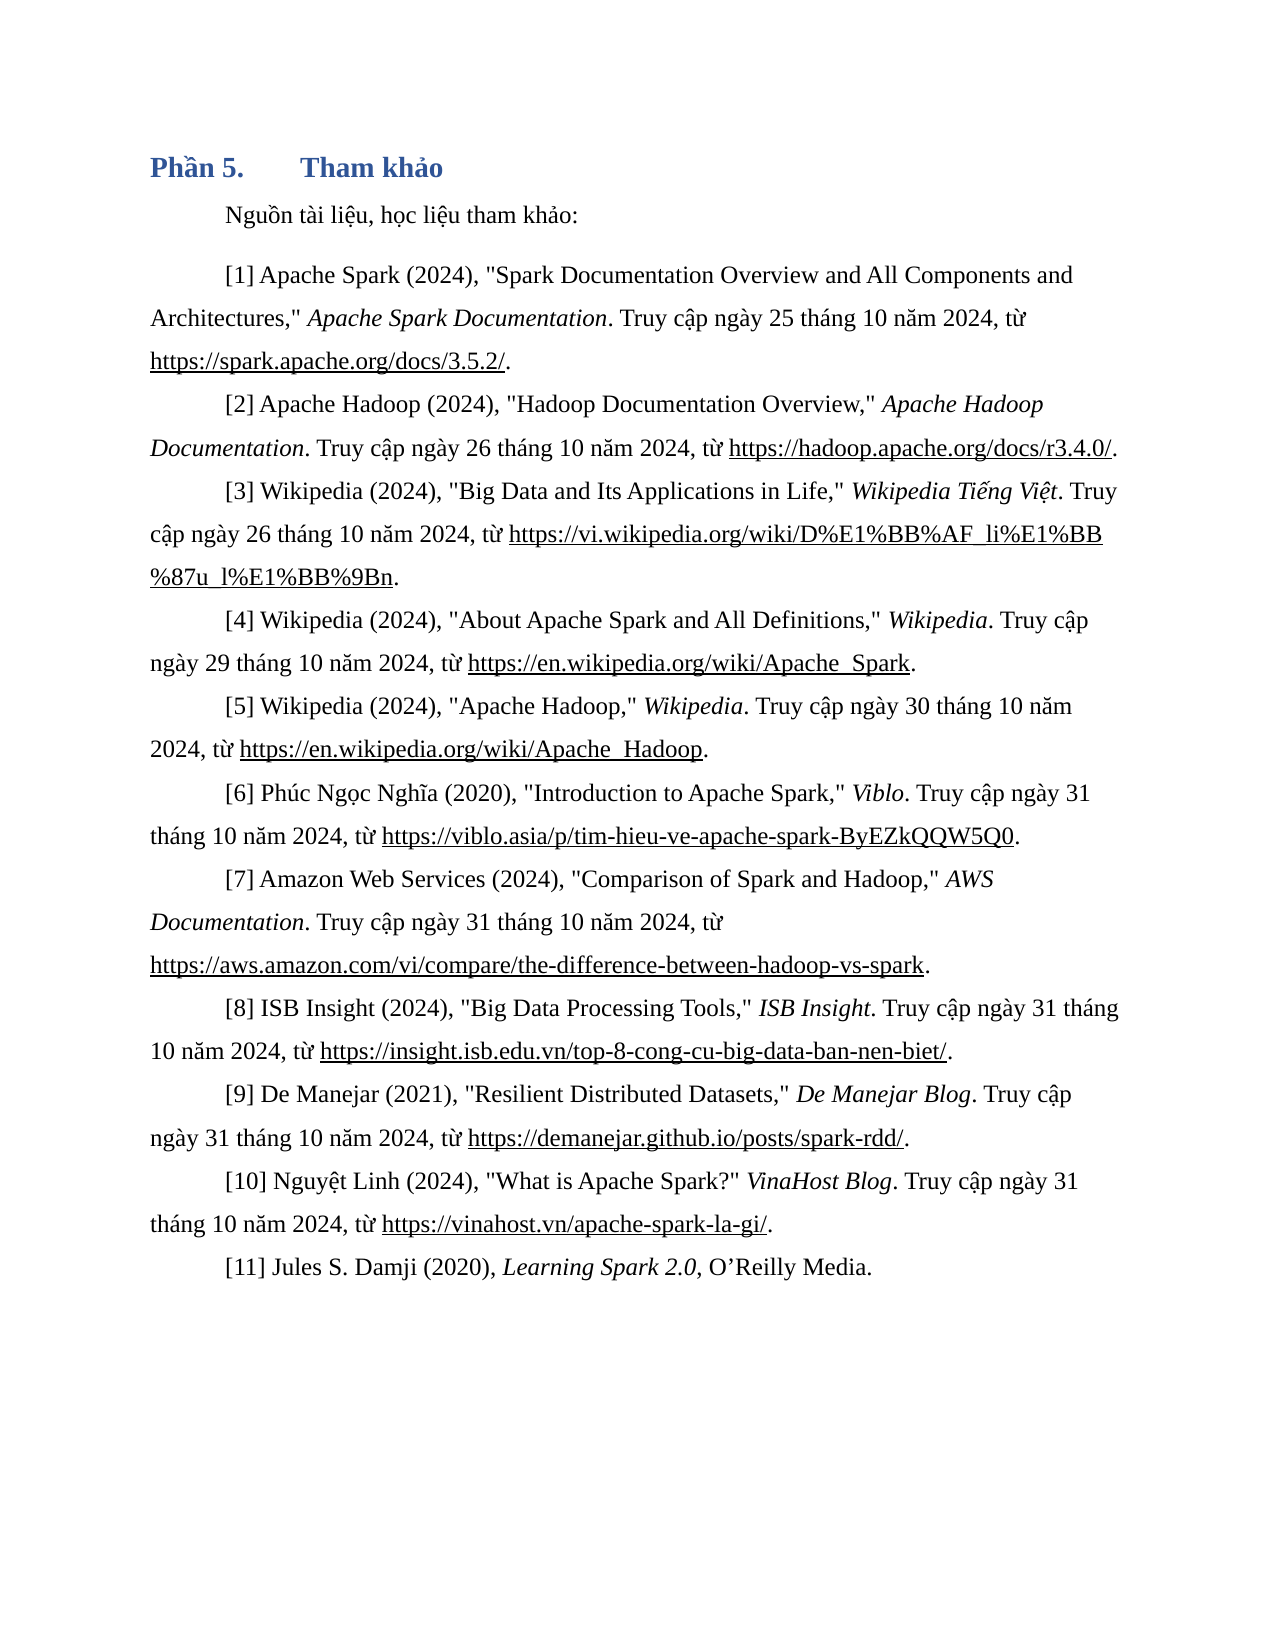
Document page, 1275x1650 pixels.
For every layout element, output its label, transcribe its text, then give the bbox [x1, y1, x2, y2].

list [10] Nguyệt Linh (2024), "What is Apache Spark?" VinaHost Blog. Truy cập ngày 31 tháng 10 năm 2024, từ https://vinahost.vn/apache-spark-la-gi/. [150, 1166, 1125, 1238]
list [7] Amazon Web Services (2024), "Comparison of Spark and Hadoop," AWS Documentation. Truy cập ngày 31 tháng 10 năm 2024, từ https://aws.amazon.com/vi/compare/the-difference-between-hadoop-vs-spark. [150, 864, 1125, 979]
subtitle Tham khảo [150, 150, 1125, 183]
list [1] Apache Spark (2024), "Spark Documentation Overview and All Components and Architectures," Apache Spark Documentation. Truy cập ngày 25 tháng 10 năm 2024, từ https://spark.apache.org/docs/3.5.2/. [150, 260, 1125, 375]
list [11] Jules S. Damji (2020), Learning Spark 2.0, O’Reilly Media. [150, 1252, 1125, 1281]
list [5] Wikipedia (2024), "Apache Hadoop," Wikipedia. Truy cập ngày 30 tháng 10 năm 2024, từ https://en.wikipedia.org/wiki/Apache_Hadoop. [150, 691, 1125, 763]
list [8] ISB Insight (2024), "Big Data Processing Tools," ISB Insight. Truy cập ngày 31 tháng 10 năm 2024, từ https://insight.isb.edu.vn/top-8-cong-cu-big-data-ban-nen-biet/. [150, 993, 1125, 1065]
list [6] Phúc Ngọc Nghĩa (2020), "Introduction to Apache Spark," Viblo. Truy cập ngày 31 tháng 10 năm 2024, từ https://viblo.asia/p/tim-hieu-ve-apache-spark-ByEZkQQW5Q0. [150, 778, 1125, 849]
list [3] Wikipedia (2024), "Big Data and Its Applications in Life," Wikipedia Tiếng Việt. Truy cập ngày 26 tháng 10 năm 2024, từ https://vi.wikipedia.org/wiki/D%E1%BB%AF_li%E1%BB%87u_l%E1%BB%9Bn. [150, 476, 1125, 591]
list [4] Wikipedia (2024), "About Apache Spark and All Definitions," Wikipedia. Truy cập ngày 29 tháng 10 năm 2024, từ https://en.wikipedia.org/wiki/Apache_Spark. [150, 605, 1125, 677]
text Nguồn tài liệu, học liệu tham khảo: [150, 200, 1125, 229]
list [2] Apache Hadoop (2024), "Hadoop Documentation Overview," Apache Hadoop Documentation. Truy cập ngày 26 tháng 10 năm 2024, từ https://hadoop.apache.org/docs/r3.4.0/. [150, 389, 1125, 461]
list [9] De Manejar (2021), "Resilient Distributed Datasets," De Manejar Blog. Truy cập ngày 31 tháng 10 năm 2024, từ https://demanejar.github.io/posts/spark-rdd/. [150, 1079, 1125, 1151]
